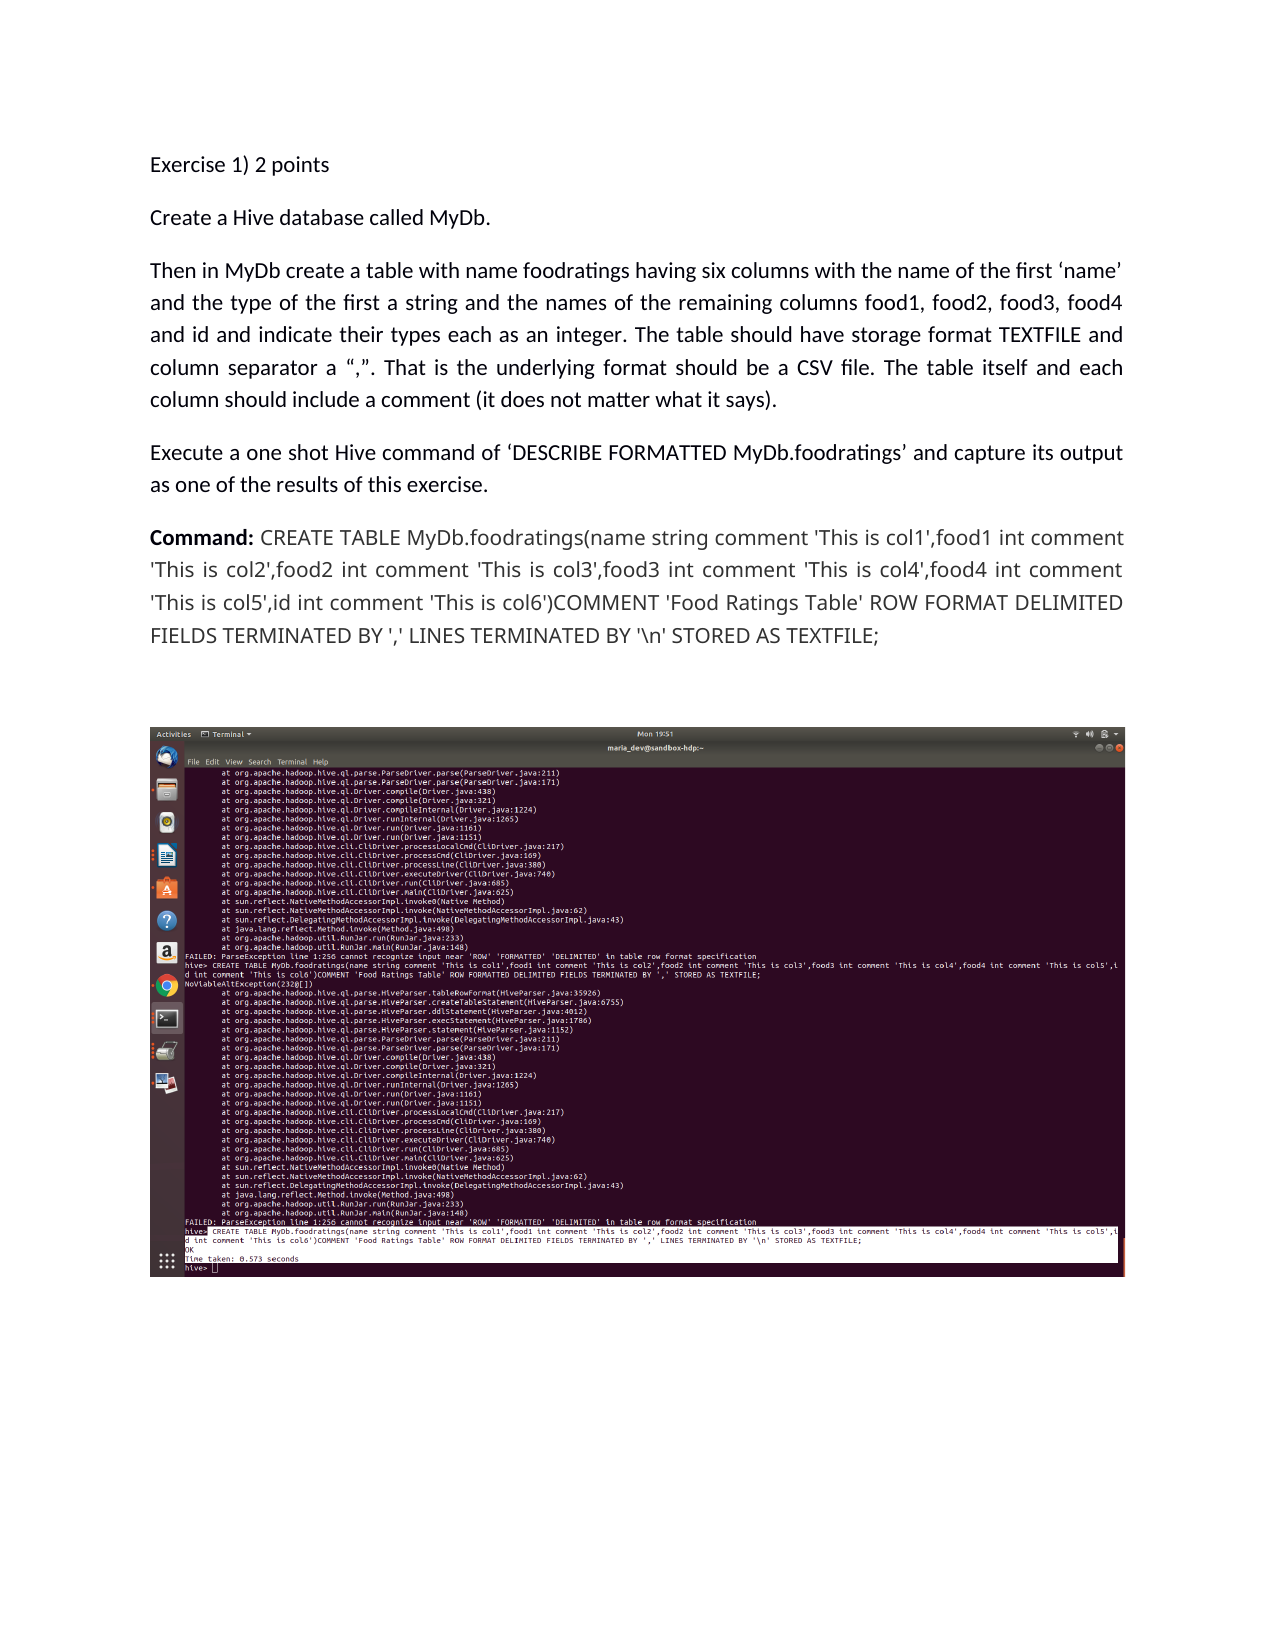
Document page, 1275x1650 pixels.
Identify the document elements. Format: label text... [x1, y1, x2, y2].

text Then in MyDb create a table with name foodratings having six columns with the name of the first ‘name’ and the type of the first a string and the names of the remaining columns food1, food2, food3, food4 and id and indicate their types each as an integer. The table should have storage format TEXTFILE and column separator a “,”. That is the underlying format should be a CSV file. The table itself and each column should include a comment (it does not matter what it says). [150, 256, 1125, 413]
text Create a Hive database called MyDb. [150, 203, 1125, 231]
picture [150, 727, 1125, 1277]
text Exercise 1) 2 points [150, 150, 1125, 178]
text Command: CREATE TABLE MyDb.foodratings(name string comment 'This is col1',food1 int comment 'This is col2',food2 int comment 'This is col3',food3 int comment 'This is col4',food4 int comment 'This is col5',id int comment 'This is col6')COMMENT 'Food Ratings Table' ROW FORMAT DELIMITED FIELDS TERMINATED BY ',' LINES TERMINATED BY '\n' STORED AS TEXTFILE; [150, 523, 1125, 649]
text Execute a one shot Hive command of ‘DESCRIBE FORMATTED MyDb.foodratings’ and capture its output as one of the results of this exercise. [150, 438, 1125, 498]
